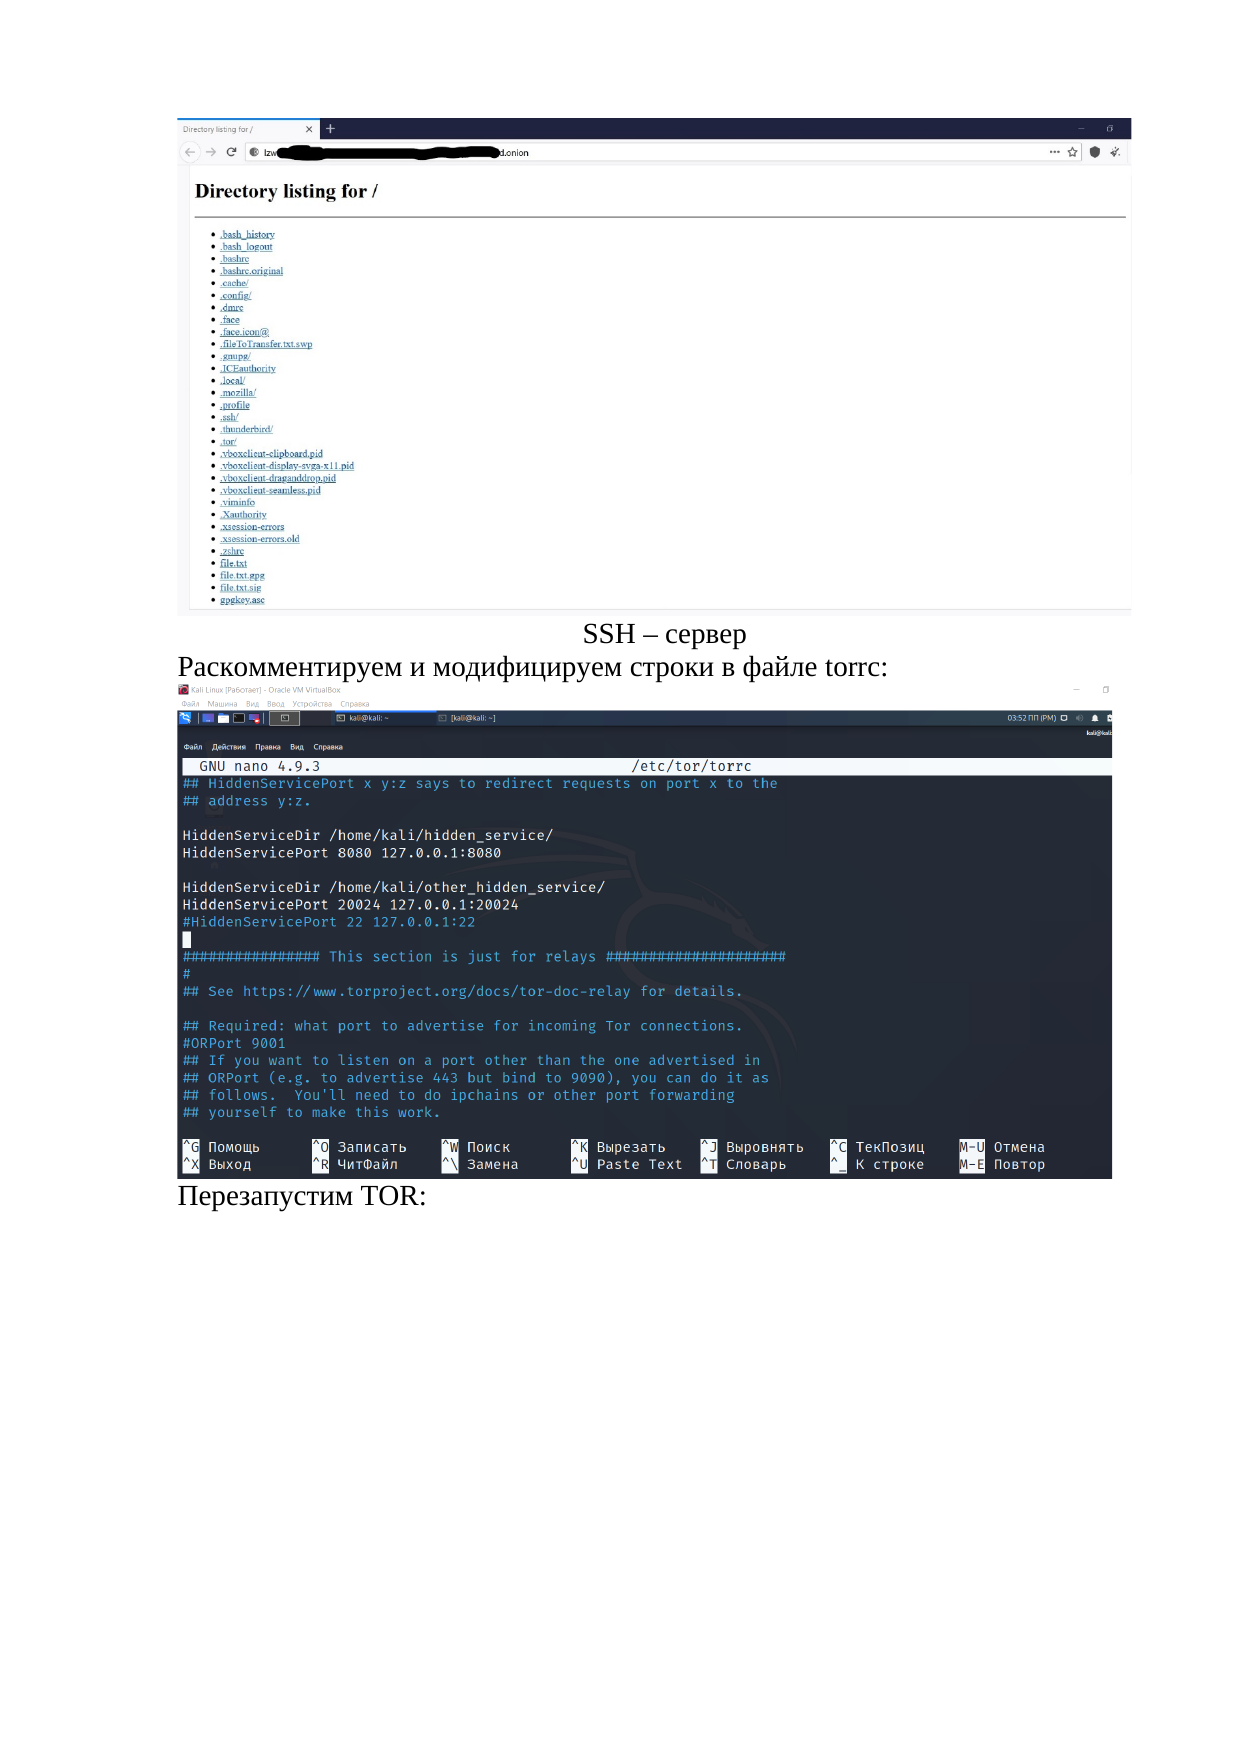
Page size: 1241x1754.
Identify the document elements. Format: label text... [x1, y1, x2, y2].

text SSH – сервер [177, 616, 1152, 649]
text Раскомментируем и модифицируем строки в файле torrc: [177, 649, 1152, 683]
text Перезапустим TOR: [177, 1178, 1152, 1212]
picture [177, 683, 1113, 1179]
picture [177, 118, 1132, 616]
